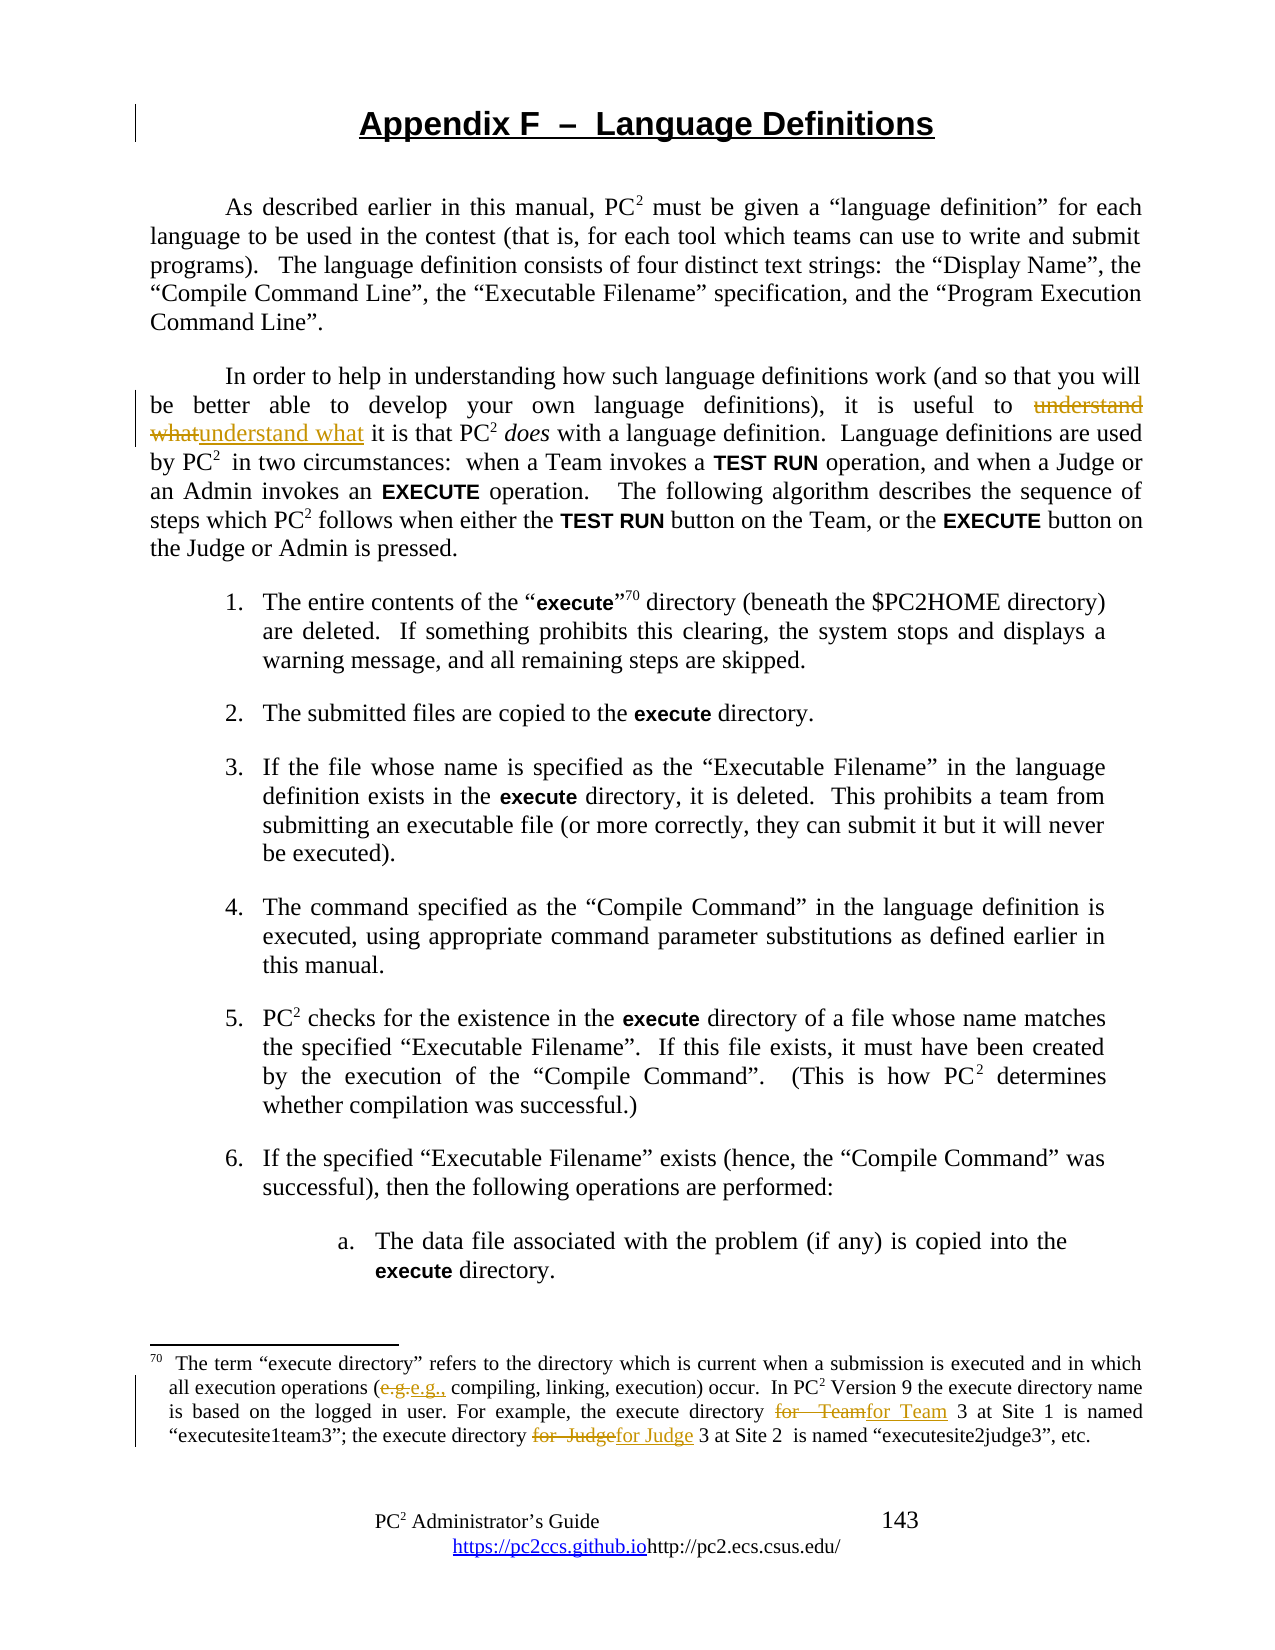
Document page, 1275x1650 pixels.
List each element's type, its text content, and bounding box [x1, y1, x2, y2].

list PC2 checks for the existence in the execute directory of a file whose name matches the specified “Executable Filename”. If this file exists, it must have been created by the execution of the “Compile Command”. (This is how PC2 determines whether compilation was successful.) [225, 1003, 1106, 1118]
list If the file whose name is specified as the “Executable Filename” in the language definition exists in the execute directory, it is deleted. This prohibits a team from submitting an executable file (or more correctly, they can submit it but it will never be executed). [225, 752, 1106, 867]
text Appendix F – Language Definitions [150, 104, 1143, 142]
list The data file associated with the problem (if any) is copied into the execute directory. [337, 1226, 1069, 1283]
list If the specified “Executable Filename” exists (hence, the “Compile Command” was successful), then the following operations are performed: [225, 1143, 1106, 1201]
list The entire contents of the “execute” directory (beneath the $PC2HOME directory) are deleted. If something prohibits this clearing, the system stops and displays a warning message, and all remaining steps are skipped. [225, 587, 1106, 673]
list The submitted files are copied to the execute directory. [225, 698, 1106, 727]
list The command specified as the “Compile Command” in the language definition is executed, using appropriate command parameter substitutions as defined earlier in this manual. [225, 892, 1106, 978]
text As described earlier in this manual, PC2 must be given a “language definition” for each language to be used in the contest (that is, for each tool which teams can use to write and submit programs). The language definition consists of four distinct text strings: the “Display Name”, the “Compile Command Line”, the “Executable Filename” specification, and the “Program Execution Command Line”. [150, 192, 1143, 336]
text In order to help in understanding how such language definitions work (and so that you will be better able to develop your own language definitions), it is useful to it is that PC2 does with a language definition. Language definitions are used by PC2 in two circumstances: when a Team invokes a TEST RUN operation, and when a Judge or an Admin invokes an EXECUTE operation. The following algorithm describes the sequence of steps which PC2 follows when either the TEST RUN button on the Team, or the EXECUTE button on the Judge or Admin is pressed. [150, 361, 1143, 562]
